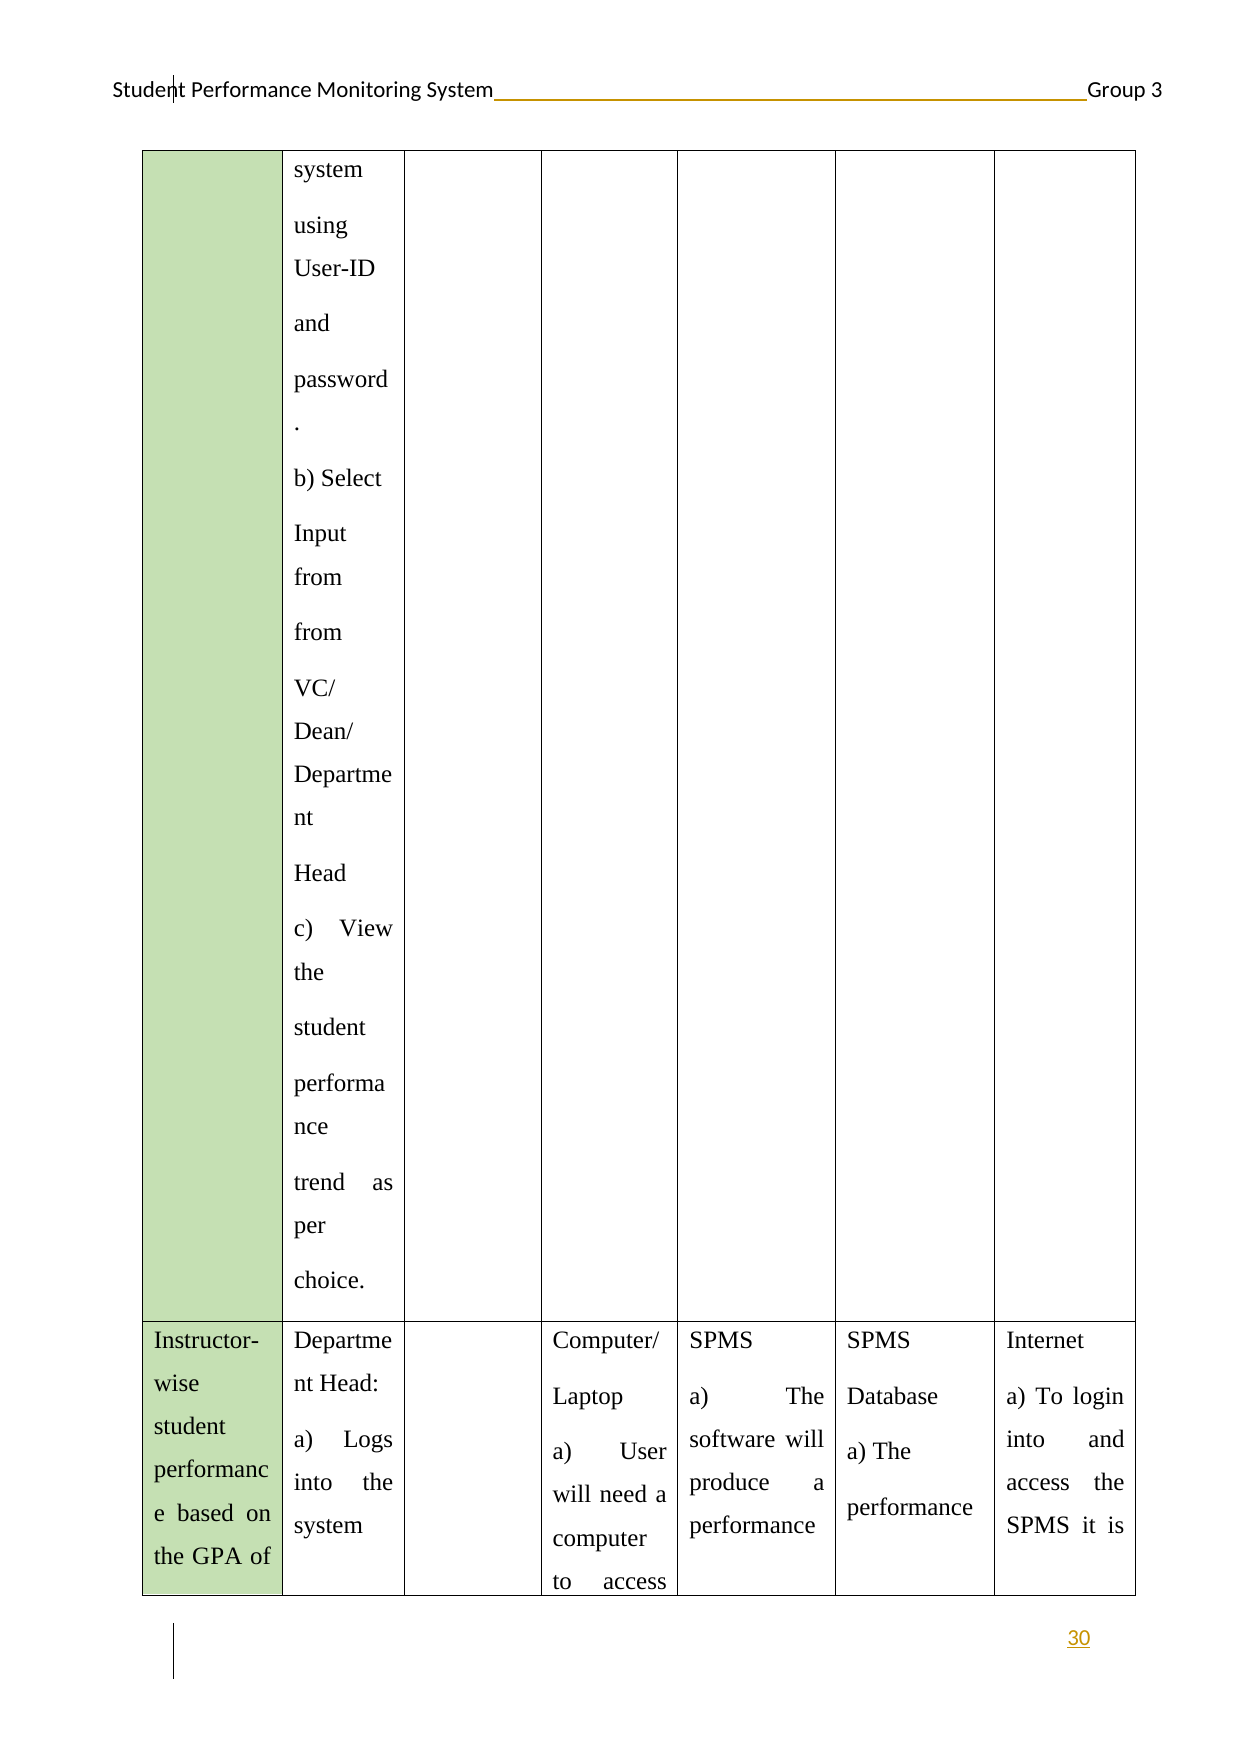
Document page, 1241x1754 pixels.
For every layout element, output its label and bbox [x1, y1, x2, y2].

table_cell [995, 151, 1135, 1321]
table_cell [283, 1322, 404, 1594]
table_cell [995, 1322, 1135, 1594]
table_cell [405, 1322, 541, 1594]
table_cell [542, 151, 677, 1321]
table_cell [542, 1322, 677, 1594]
table_cell [836, 1322, 994, 1594]
table_cell [143, 1322, 282, 1594]
table_cell [836, 151, 994, 1321]
table_cell [283, 151, 404, 1321]
table_cell [405, 151, 541, 1321]
table_cell [143, 151, 282, 1321]
table_cell [678, 151, 835, 1321]
table_cell [678, 1322, 835, 1594]
